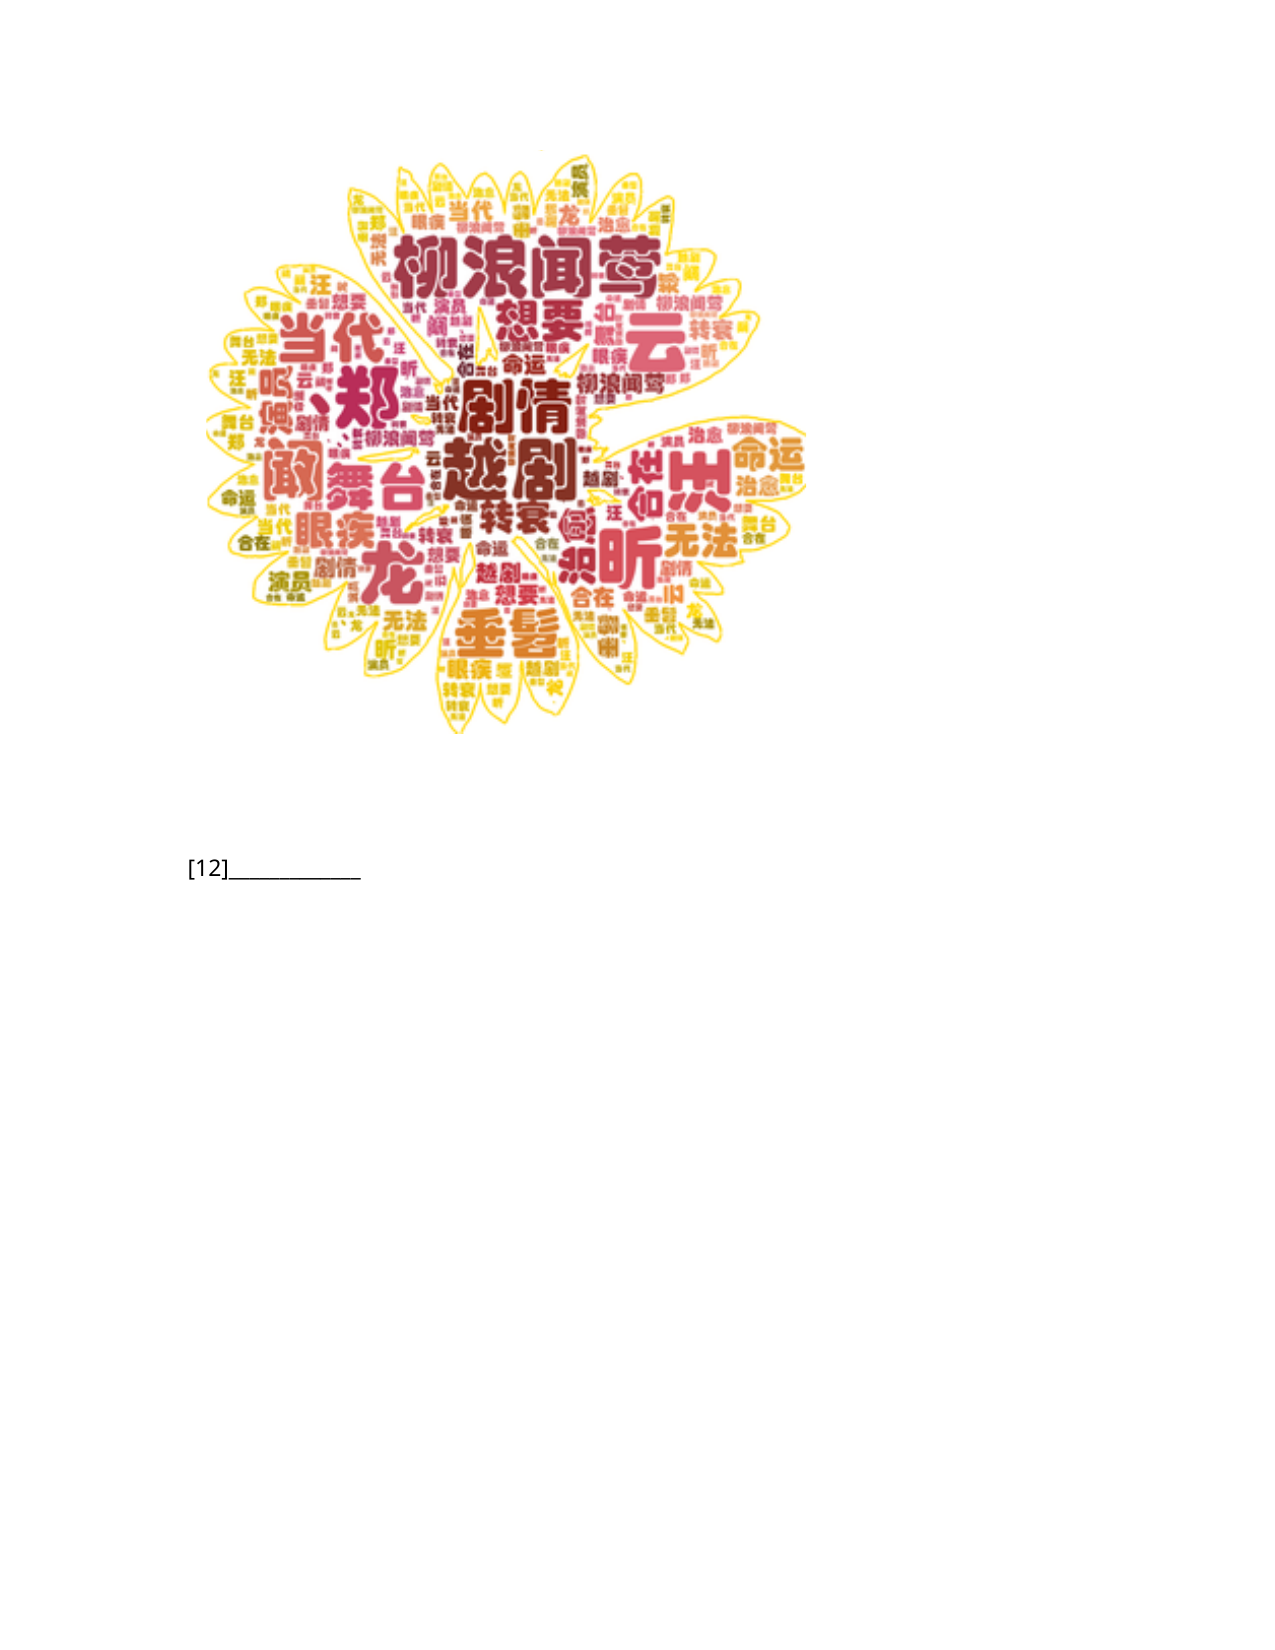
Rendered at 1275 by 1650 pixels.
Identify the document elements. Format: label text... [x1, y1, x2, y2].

text [12]_____________ [187, 852, 1087, 883]
picture [206, 150, 807, 734]
